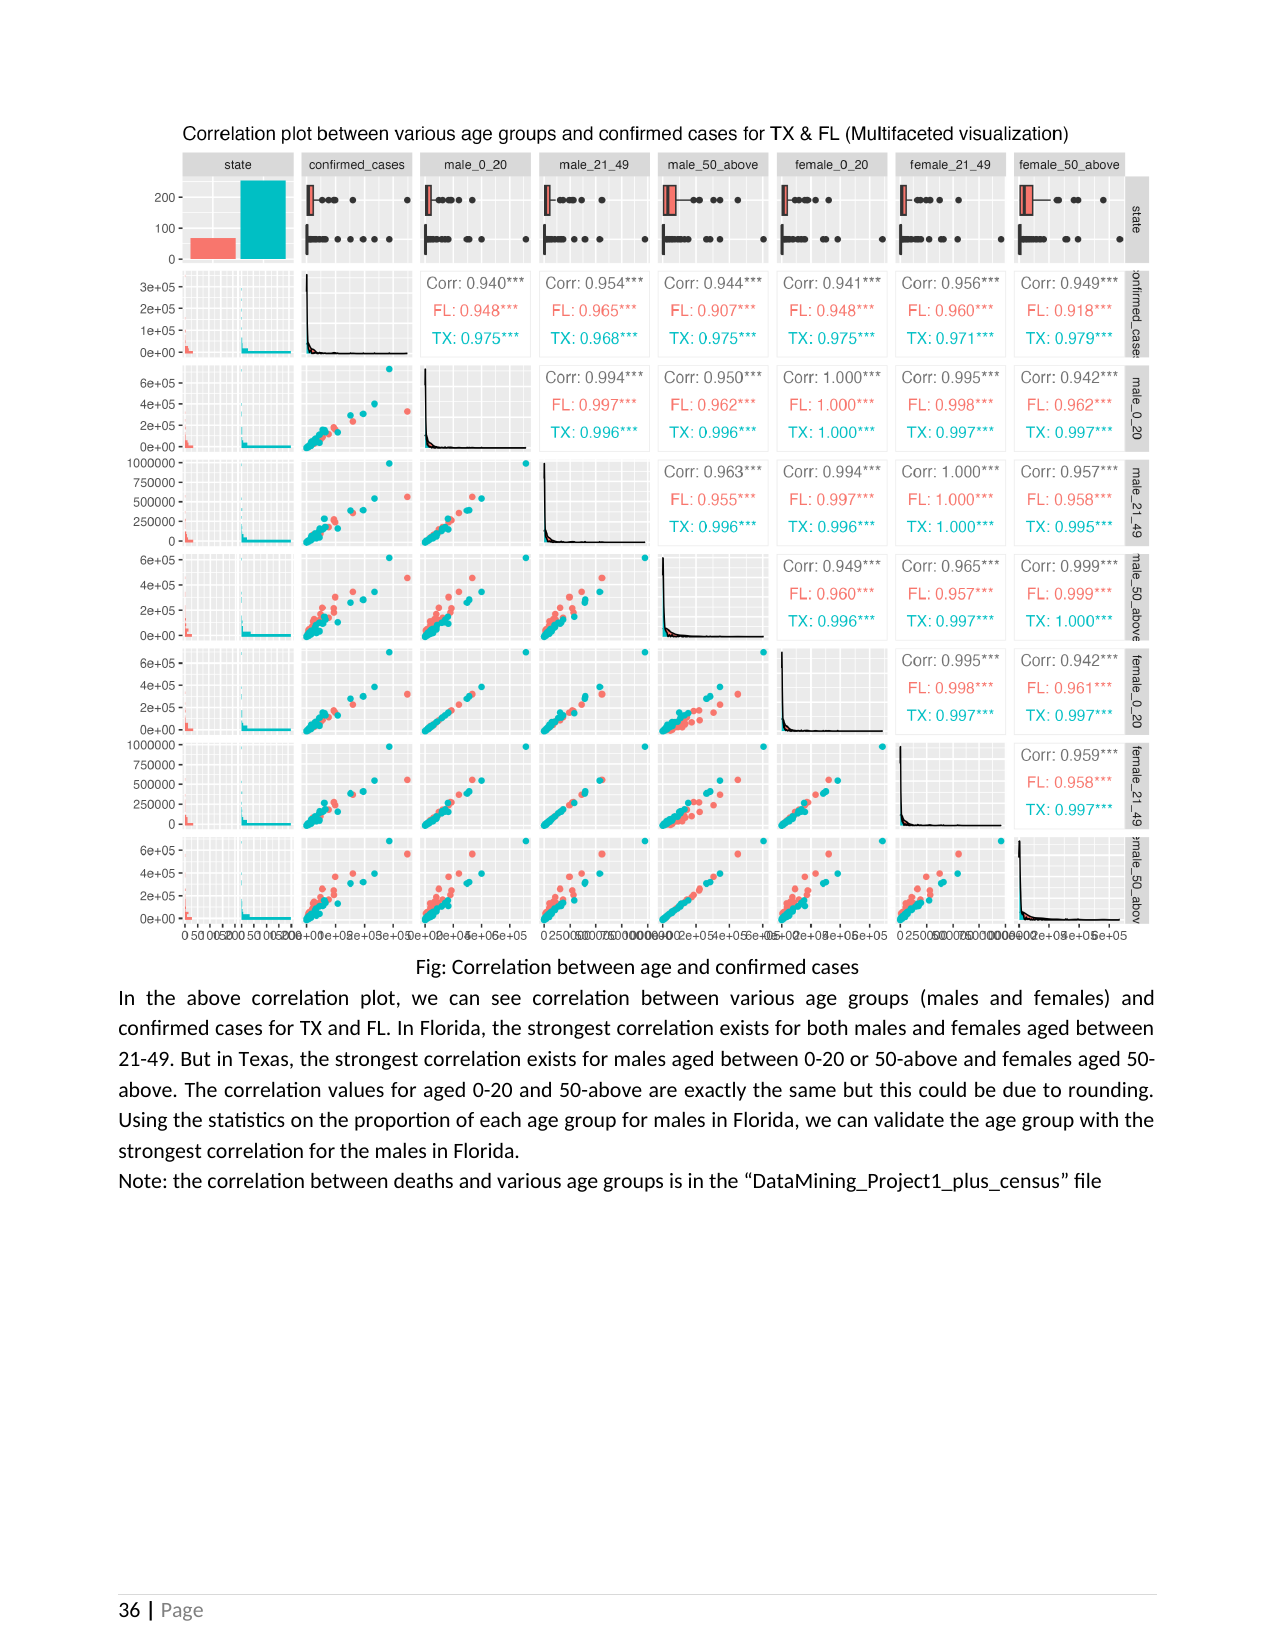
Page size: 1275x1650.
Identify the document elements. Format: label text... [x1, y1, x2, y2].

text In the above correlation plot, we can see correlation between various age groups (males and females) and confirmed cases for TX and FL. In Florida, the strongest correlation exists for both males and females aged between 21-49. But in Texas, the strongest correlation exists for males aged between 0-20 or 50-above and females aged 50-above. The correlation values for aged 0-20 and 50-above are exactly the same but this could be due to rounding. Using the statistics on the proportion of each age group for males in Florida, we can validate the age group with the strongest correlation for the males in Florida. [118, 984, 1157, 1164]
text Note: the correlation between deaths and various age groups is in the “DataMining_Project1_plus_census” file [118, 1168, 1157, 1194]
picture [118, 118, 1157, 950]
text Fig: Correlation between age and confirmed cases [118, 953, 1157, 980]
